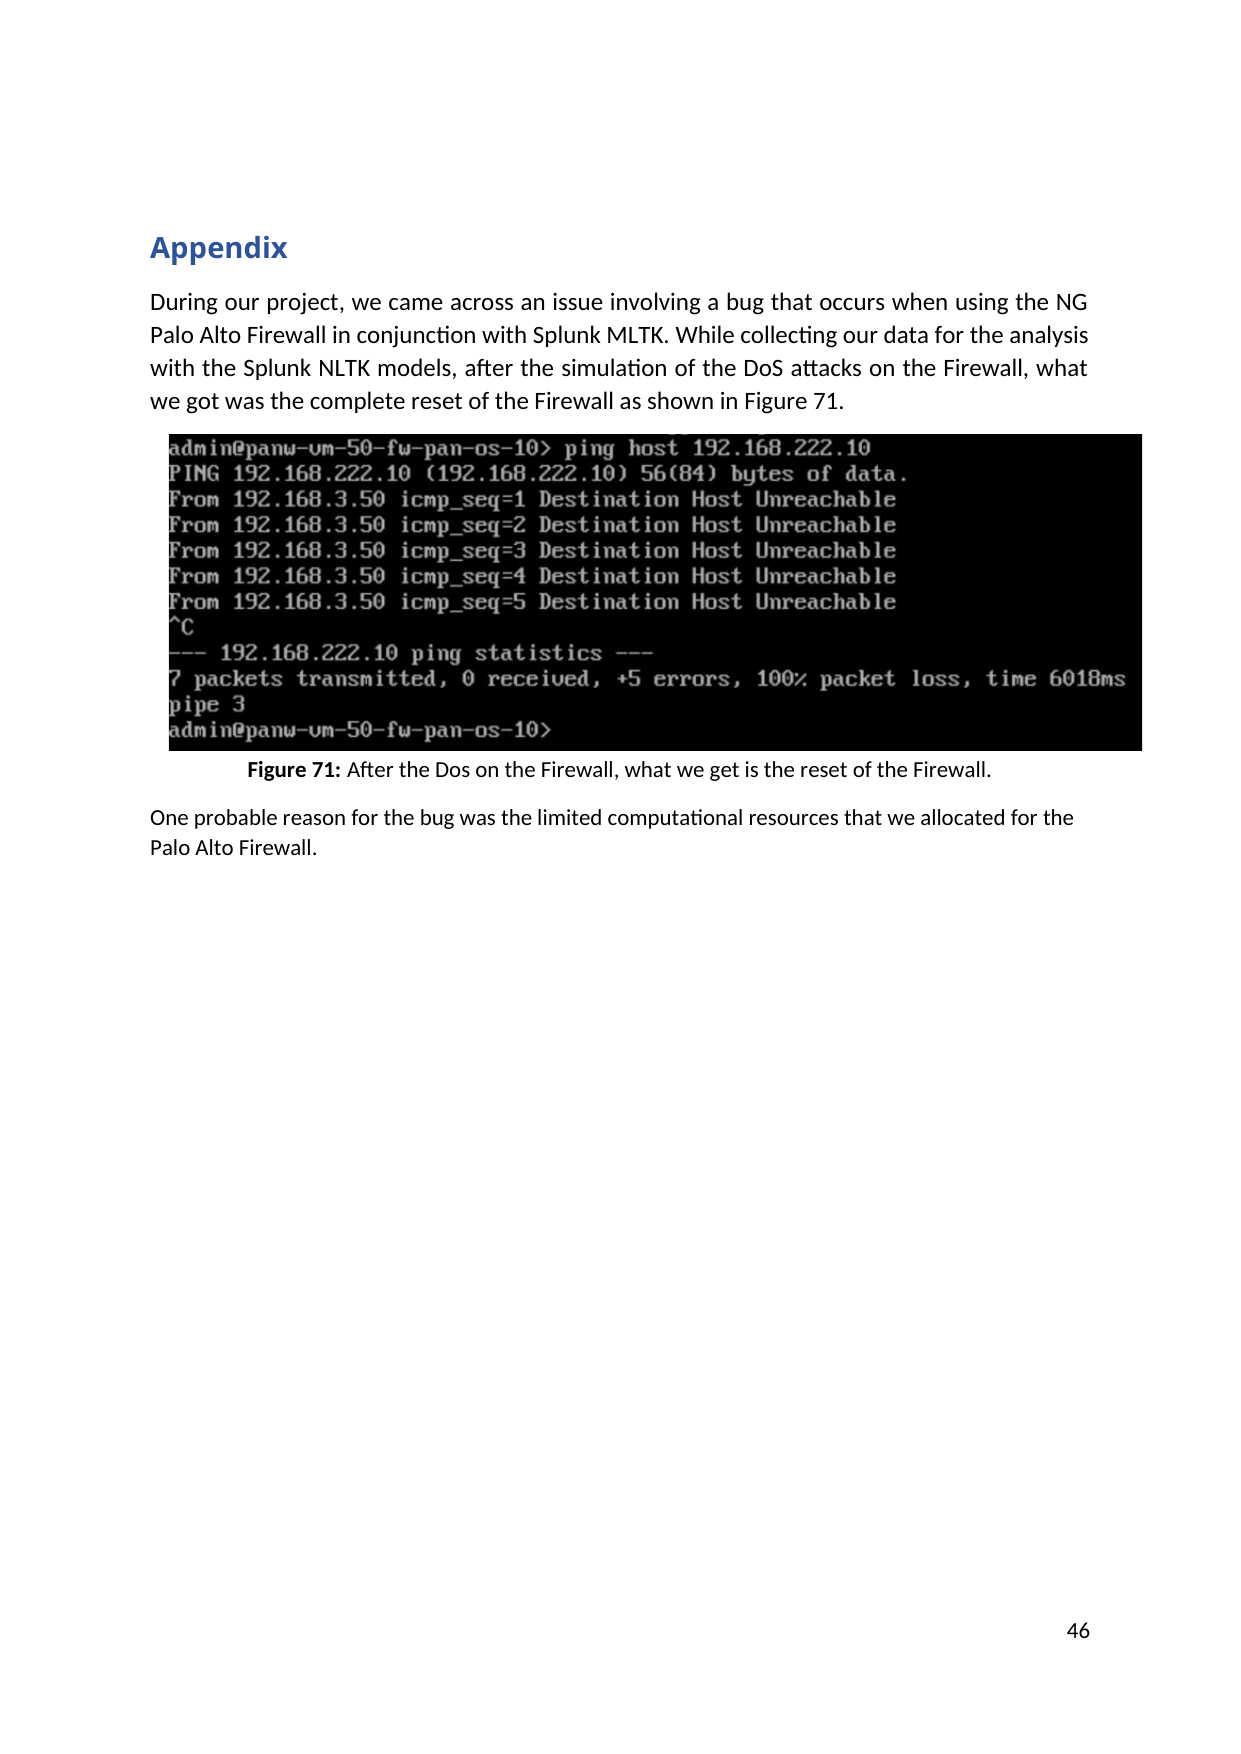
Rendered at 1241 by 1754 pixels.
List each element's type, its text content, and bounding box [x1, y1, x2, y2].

text During our project, we came across an issue involving a bug that occurs when using the NG Palo Alto Firewall in conjunction with Splunk MLTK. While collecting our data for the analysis with the Splunk NLTK models, after the simulation of the DoS attacks on the Firewall, what we got was the complete reset of the Firewall as shown in Figure 71. [150, 286, 1090, 416]
text Figure 71: After the Dos on the Firewall, what we get is the reset of the Firewall. [150, 435, 1090, 784]
list Appendix [150, 227, 1090, 267]
text One probable reason for the bug was the limited computational resources that we allocated for the Palo Alto Firewall. [150, 803, 1090, 861]
